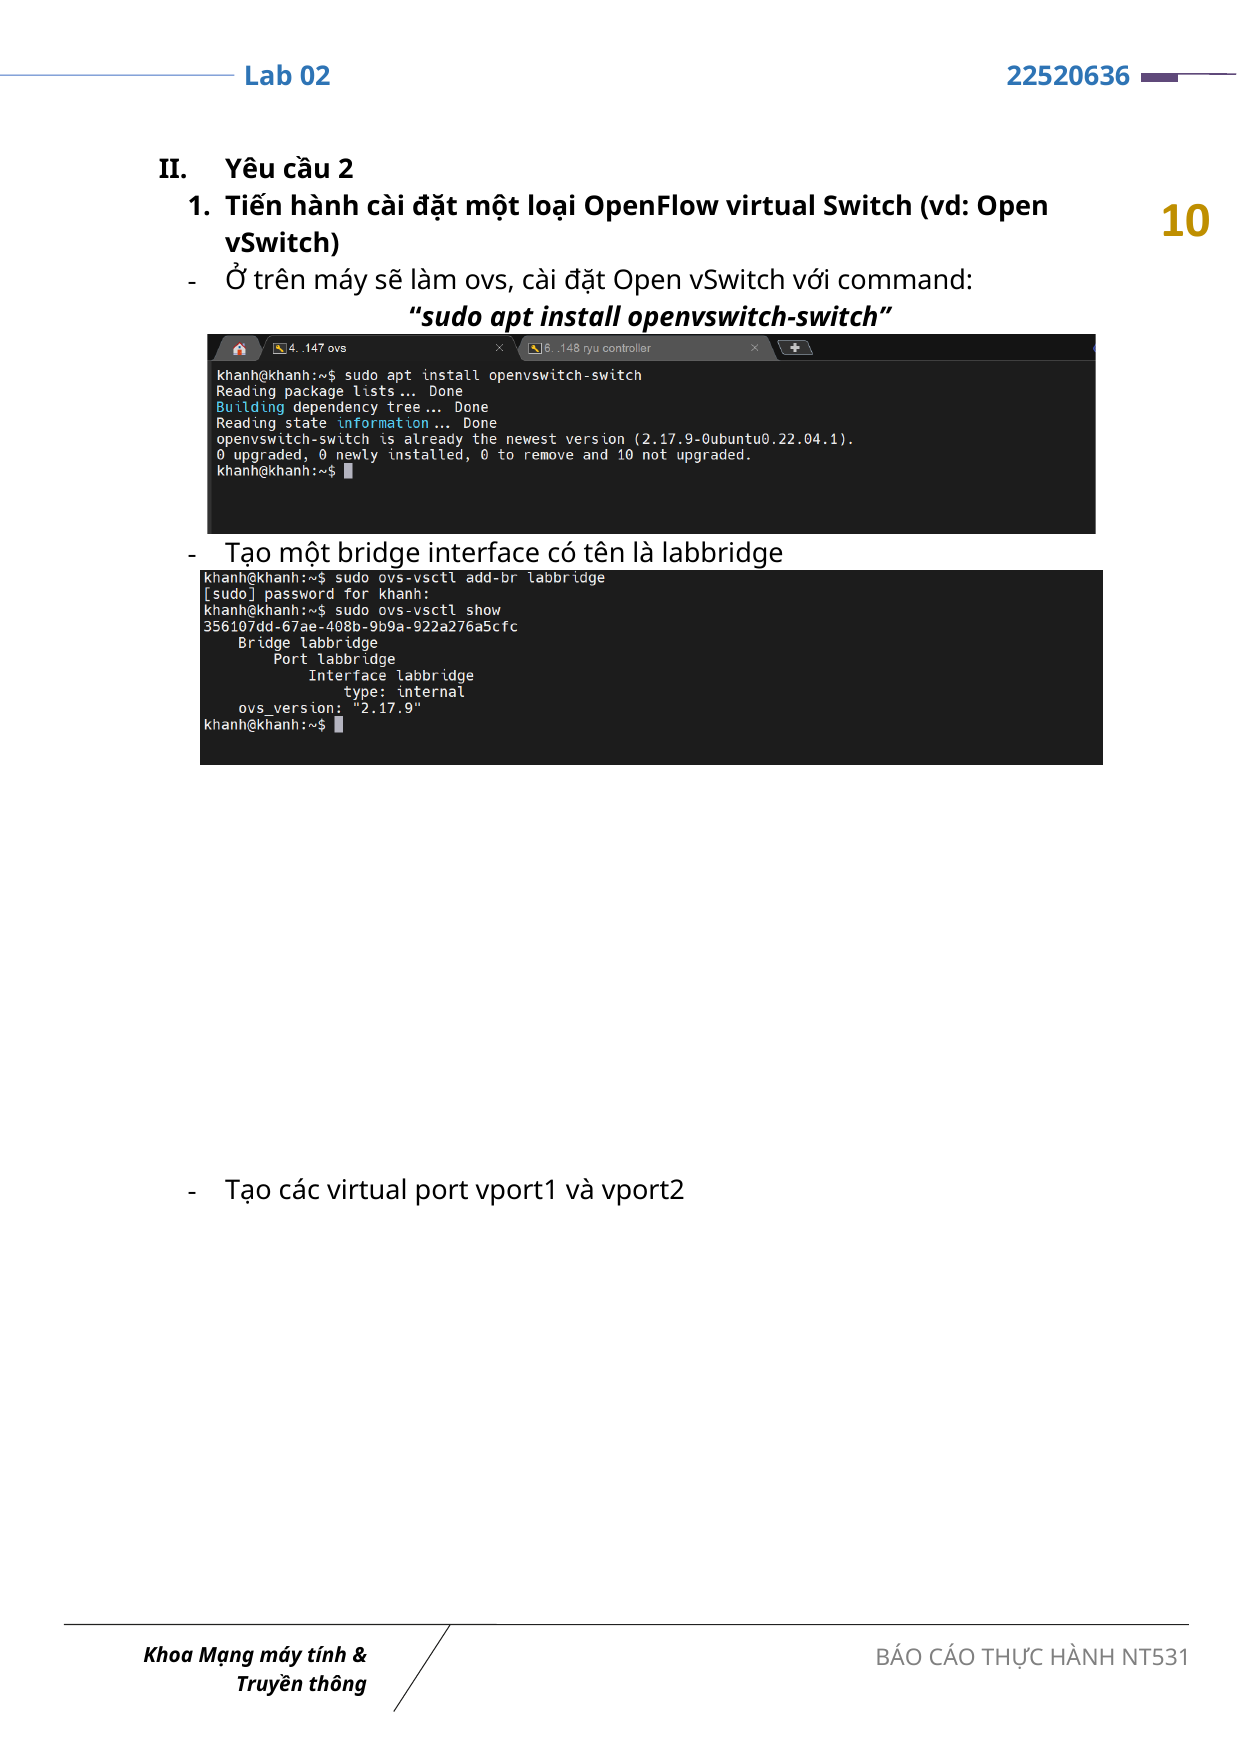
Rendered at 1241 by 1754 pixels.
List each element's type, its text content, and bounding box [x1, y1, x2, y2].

picture [200, 570, 1103, 765]
picture [207, 334, 1096, 534]
list Ở trên máy sẽ làm ovs, cài đặt Open vSwitch với command: [187, 261, 1153, 297]
list Tạo các virtual port vport1 và vport2 [187, 1170, 1153, 1207]
text “sudo apt install openvswitch-switch” [150, 297, 1153, 334]
list Tạo một bridge interface có tên là labbridge [187, 533, 1153, 570]
list Yêu cầu 2 [187, 150, 1153, 187]
list Tiến hành cài đặt một loại OpenFlow virtual Switch (vd: Open vSwitch) [187, 187, 1153, 261]
